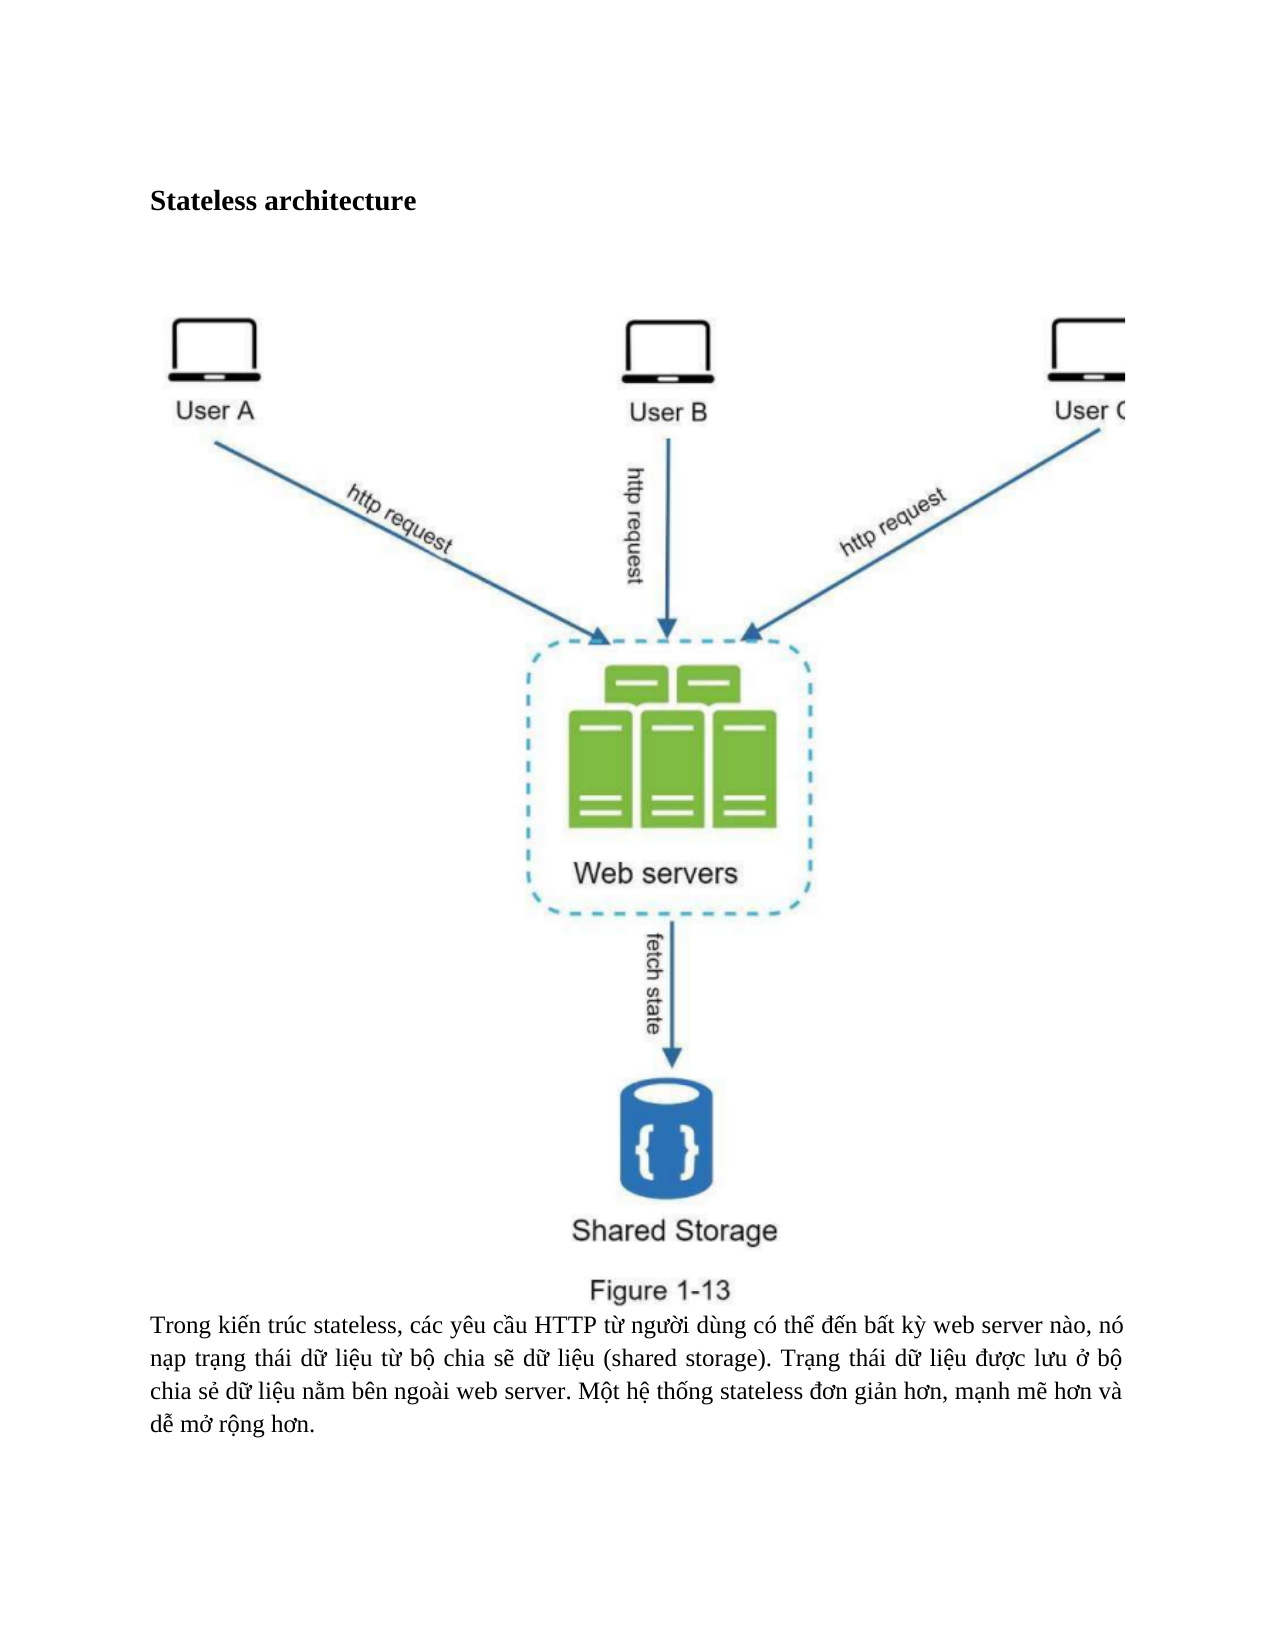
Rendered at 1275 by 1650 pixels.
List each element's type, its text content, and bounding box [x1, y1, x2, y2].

list Stateless architecture [150, 183, 1125, 217]
list Trong kiến trúc stateless, các yêu cầu HTTP từ người dùng có thể đến bất kỳ web server nào, nó nạp trạng thái dữ liệu từ bộ chia sẽ dữ liệu (shared storage). Trạng thái dữ liệu được lưu ở bộ chia sẻ dữ liệu nằm bên ngoài web server. Một hệ thống stateless đơn giản hơn, mạnh mẽ hơn và dễ mở rộng hơn. [150, 1310, 1125, 1438]
picture [150, 254, 1125, 1307]
